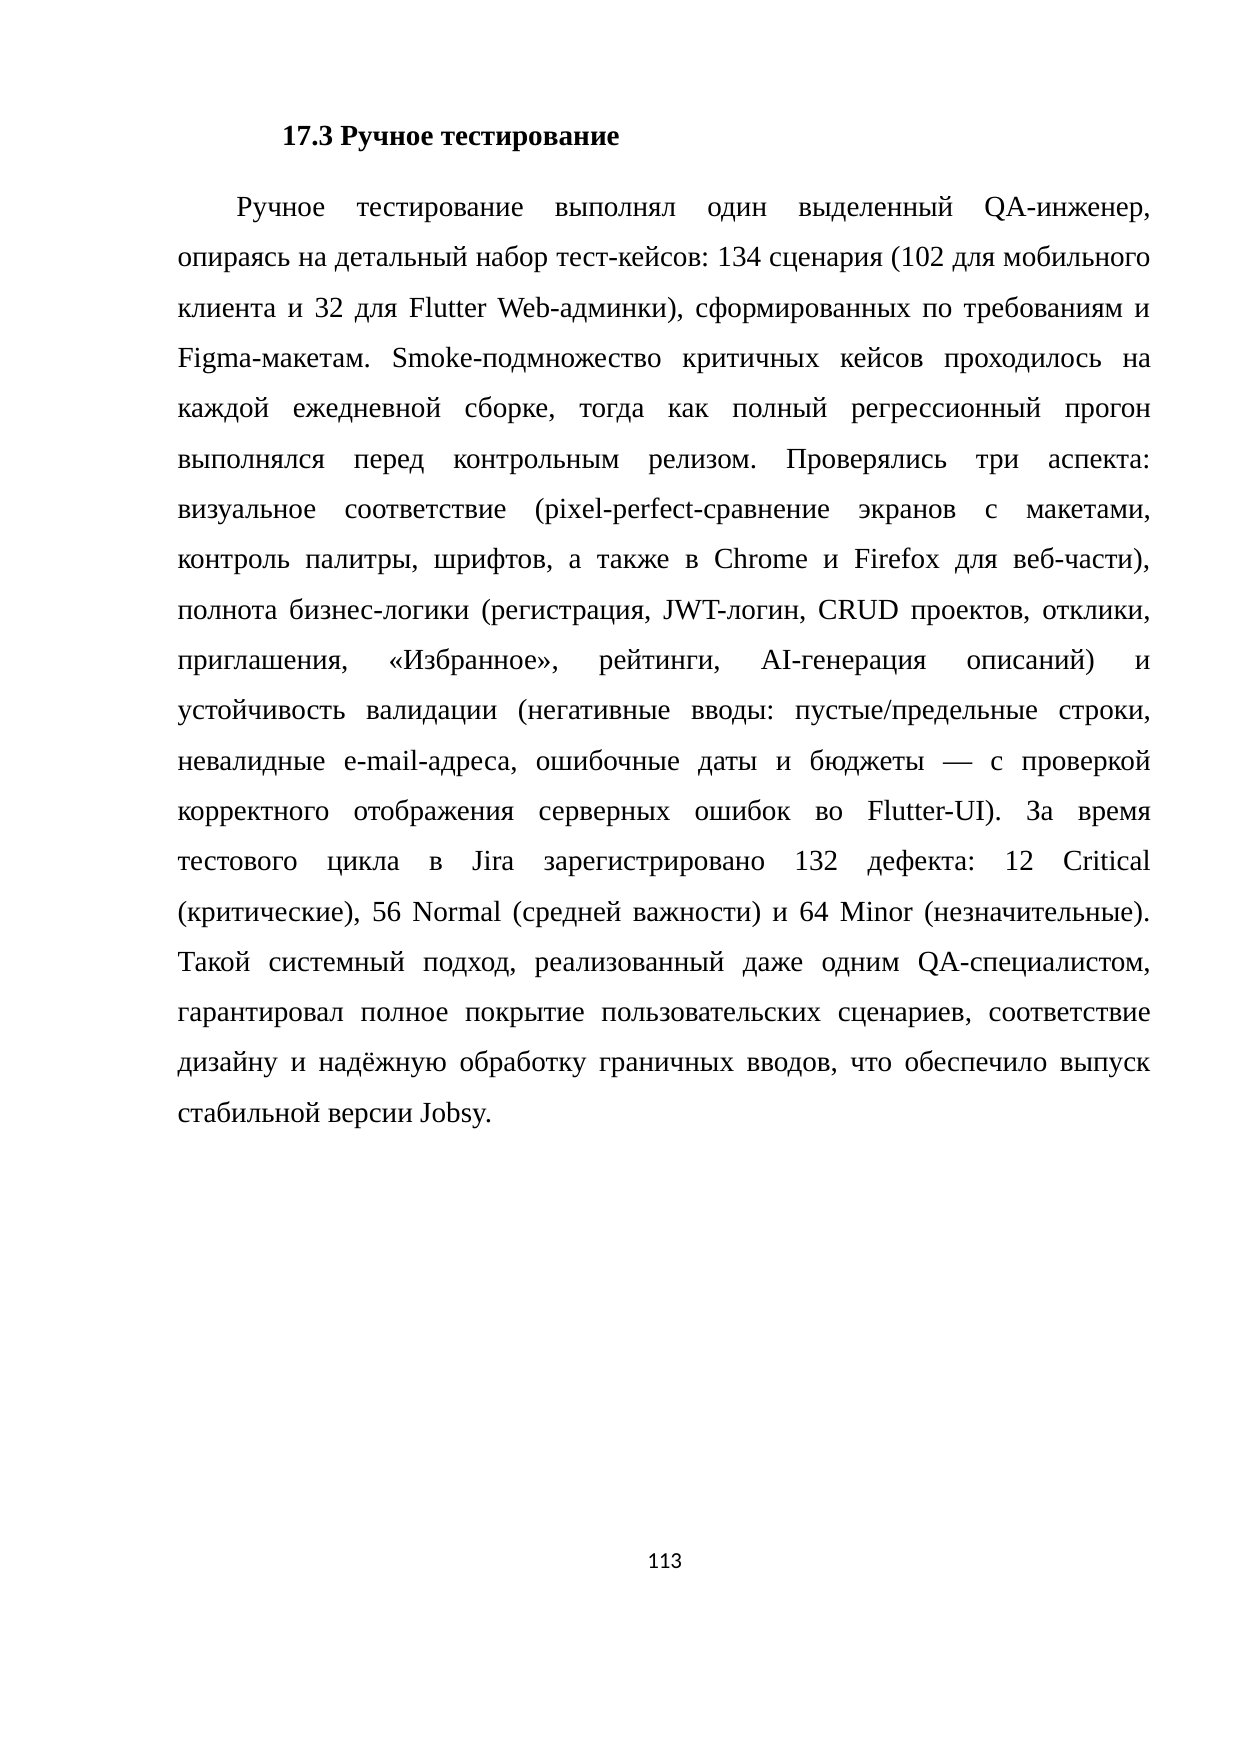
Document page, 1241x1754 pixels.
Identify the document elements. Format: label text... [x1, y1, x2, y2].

text Ручное тестирование [282, 118, 1152, 152]
text Ручное тестирование выполнял один выделенный QA-инженер, опираясь на детальный набор тест-кейсов: 134 сценария (102 для мобильного клиента и 32 для Flutter Web-админки), сформированных по требованиям и Figma-макетам. Smoke-подмножество критичных кейсов проходилось на каждой ежедневной сборке, тогда как полный регрессионный прогон выполнялся перед контрольным релизом. Проверялись три аспекта: визуальное соответствие (pixel-perfect-сравнение экранов с макетами, контроль палитры, шрифтов, а также в Chrome и Firefox для веб-части), полнота бизнес-логики (регистрация, JWT-логин, CRUD проектов, отклики, приглашения, «Избранное», рейтинги, AI-генерация описаний) и устойчивость валидации (негативные вводы: пустые/предельные строки, невалидные e-mail-адреса, ошибочные даты и бюджеты — с проверкой корректного отображения серверных ошибок во Flutter-UI). За время тестового цикла в Jira зарегистрировано 132 дефекта: 12 Critical (критические), 56 Normal (средней важности) и 64 Minor (незначительные). Такой системный подход, реализованный даже одним QA-специалистом, гарантировал полное покрытие пользовательских сценариев, соответствие дизайну и надёжную обработку граничных вводов, что обеспечило выпуск стабильной версии Jobsy. [177, 189, 1152, 1128]
